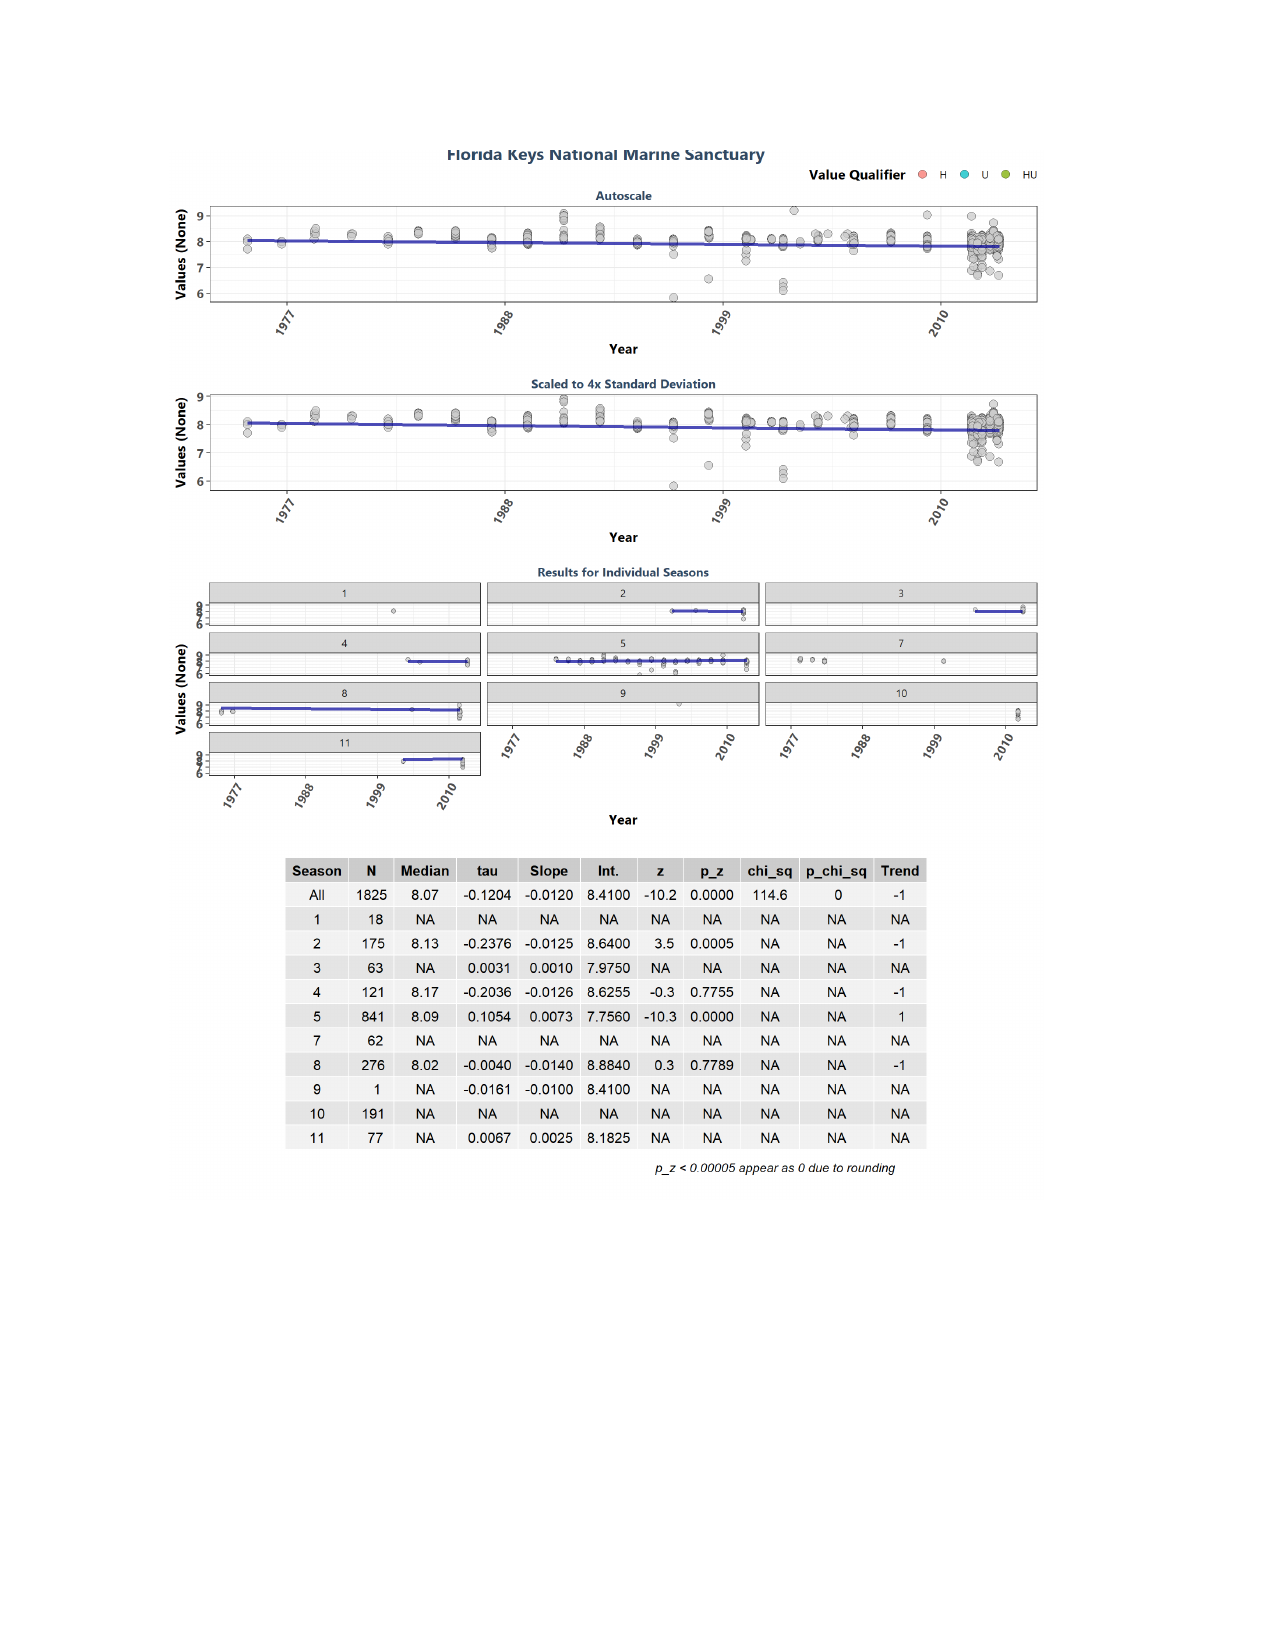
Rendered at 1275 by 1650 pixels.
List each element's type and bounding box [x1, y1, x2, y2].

picture [168, 150, 1044, 1200]
